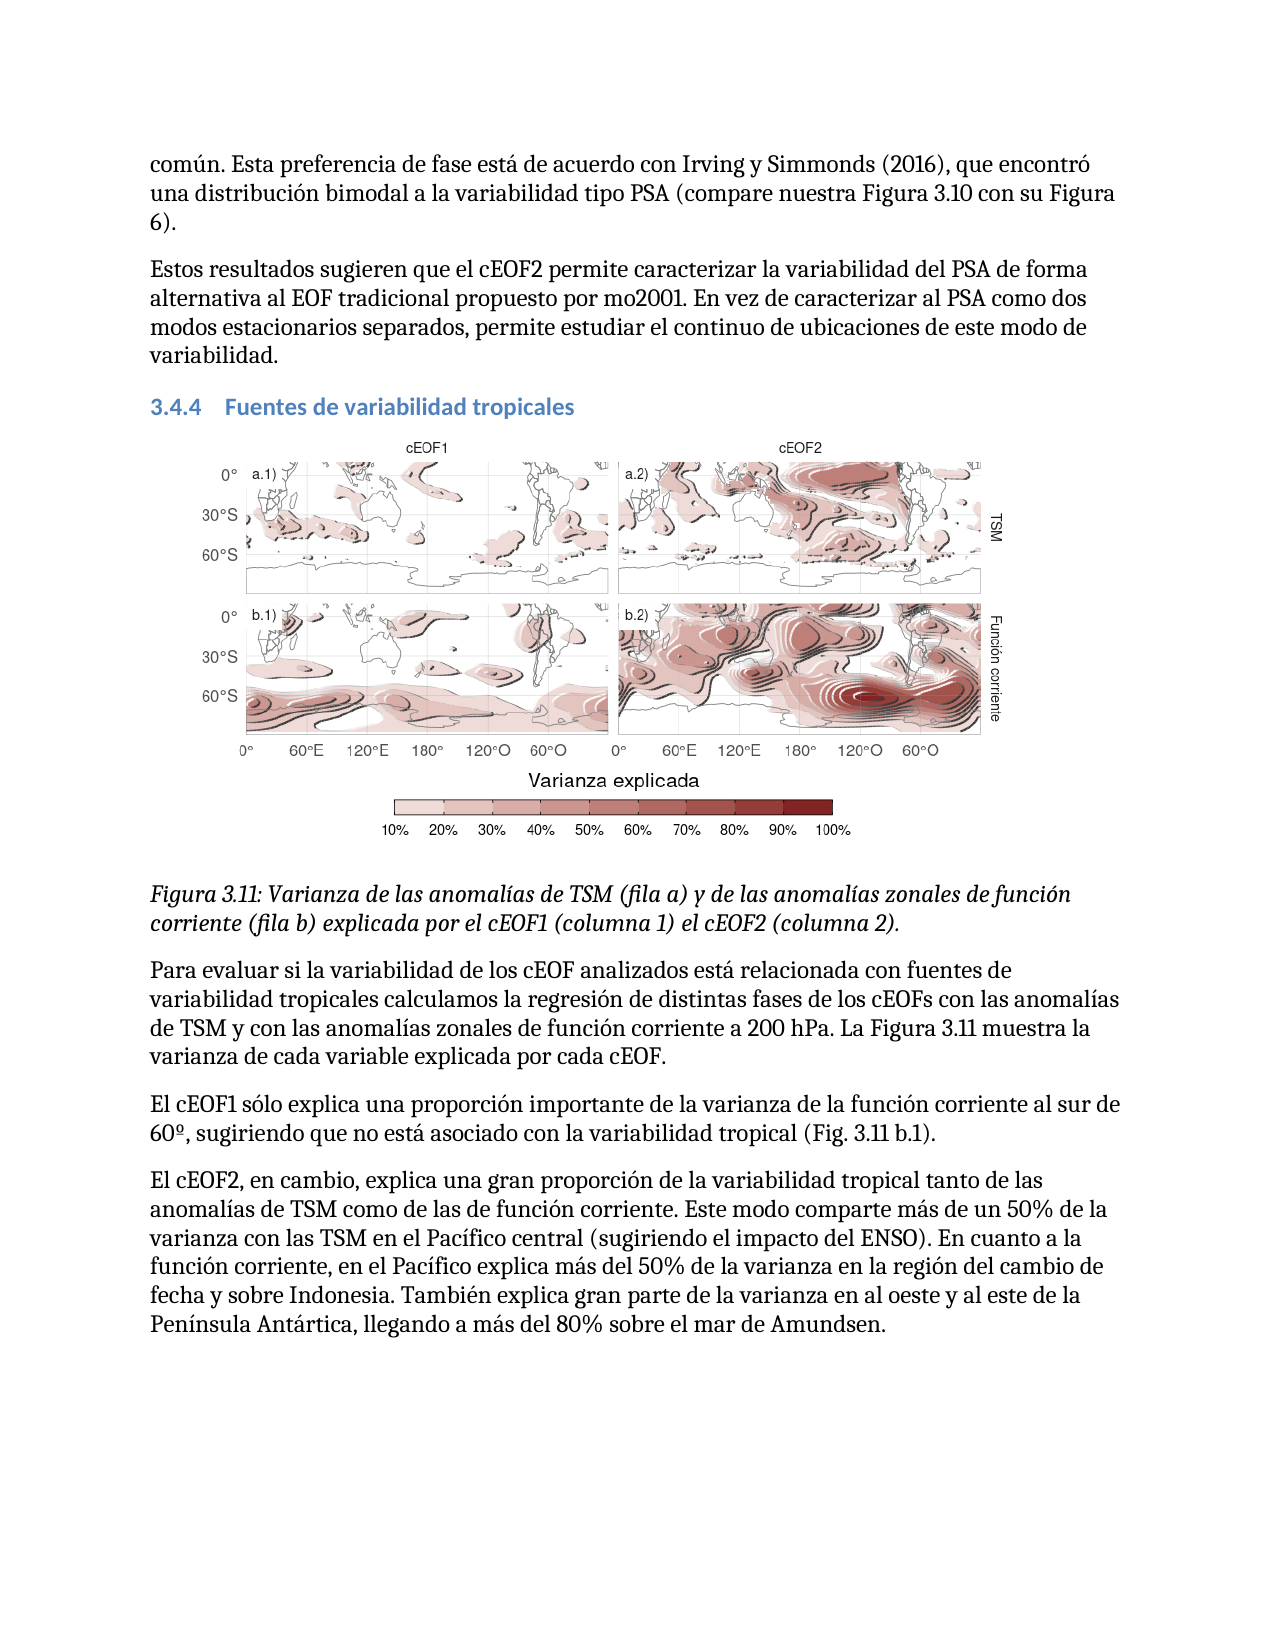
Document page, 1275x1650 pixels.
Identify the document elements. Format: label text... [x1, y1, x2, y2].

text El cEOF2, en cambio, explica una gran proporción de la variabilidad tropical tanto de las anomalías de TSM como de las de función corriente. Este modo comparte más de un 50% de la varianza con las TSM en el Pacífico central (sugiriendo el impacto del ENSO). En cuanto a la función corriente, en el Pacífico explica más del 50% de la varianza en la región del cambio de fecha y sobre Indonesia. También explica gran parte de la varianza en al oeste y al este de la Península Antártica, llegando a más del 80% sobre el mar de Amundsen. [150, 1166, 1125, 1338]
text Estos resultados sugieren que el cEOF2 permite caracterizar la variabilidad del PSA de forma alternativa al EOF tradicional propuesto por mo2001. En vez de caracterizar al PSA como dos modos estacionarios separados, permite estudiar el continuo de ubicaciones de este modo de variabilidad. [150, 255, 1125, 370]
picture [168, 421, 1044, 859]
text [150, 150, 1125, 236]
text Figura 3.11: Varianza de las anomalías de TSM (fila a) y de las anomalías zonales de función corriente (fila b) explicada por el cEOF1 (columna 1) el cEOF2 (columna 2). [150, 880, 1125, 937]
subtitle 3.4.4 Fuentes de variabilidad tropicales [150, 391, 1125, 421]
text El cEOF1 sólo explica una proporción importante de la varianza de la función corriente al sur de 60º, sugiriendo que no está asociado con la variabilidad tropical (Fig. 3.11 b.1). [150, 1090, 1125, 1147]
text Para evaluar si la variabilidad de los cEOF analizados está relacionada con fuentes de variabilidad tropicales calculamos la regresión de distintas fases de los cEOFs con las anomalías de TSM y con las anomalías zonales de función corriente a 200 hPa. La Figura 3.11 muestra la varianza de cada variable explicada por cada cEOF. [150, 956, 1125, 1071]
